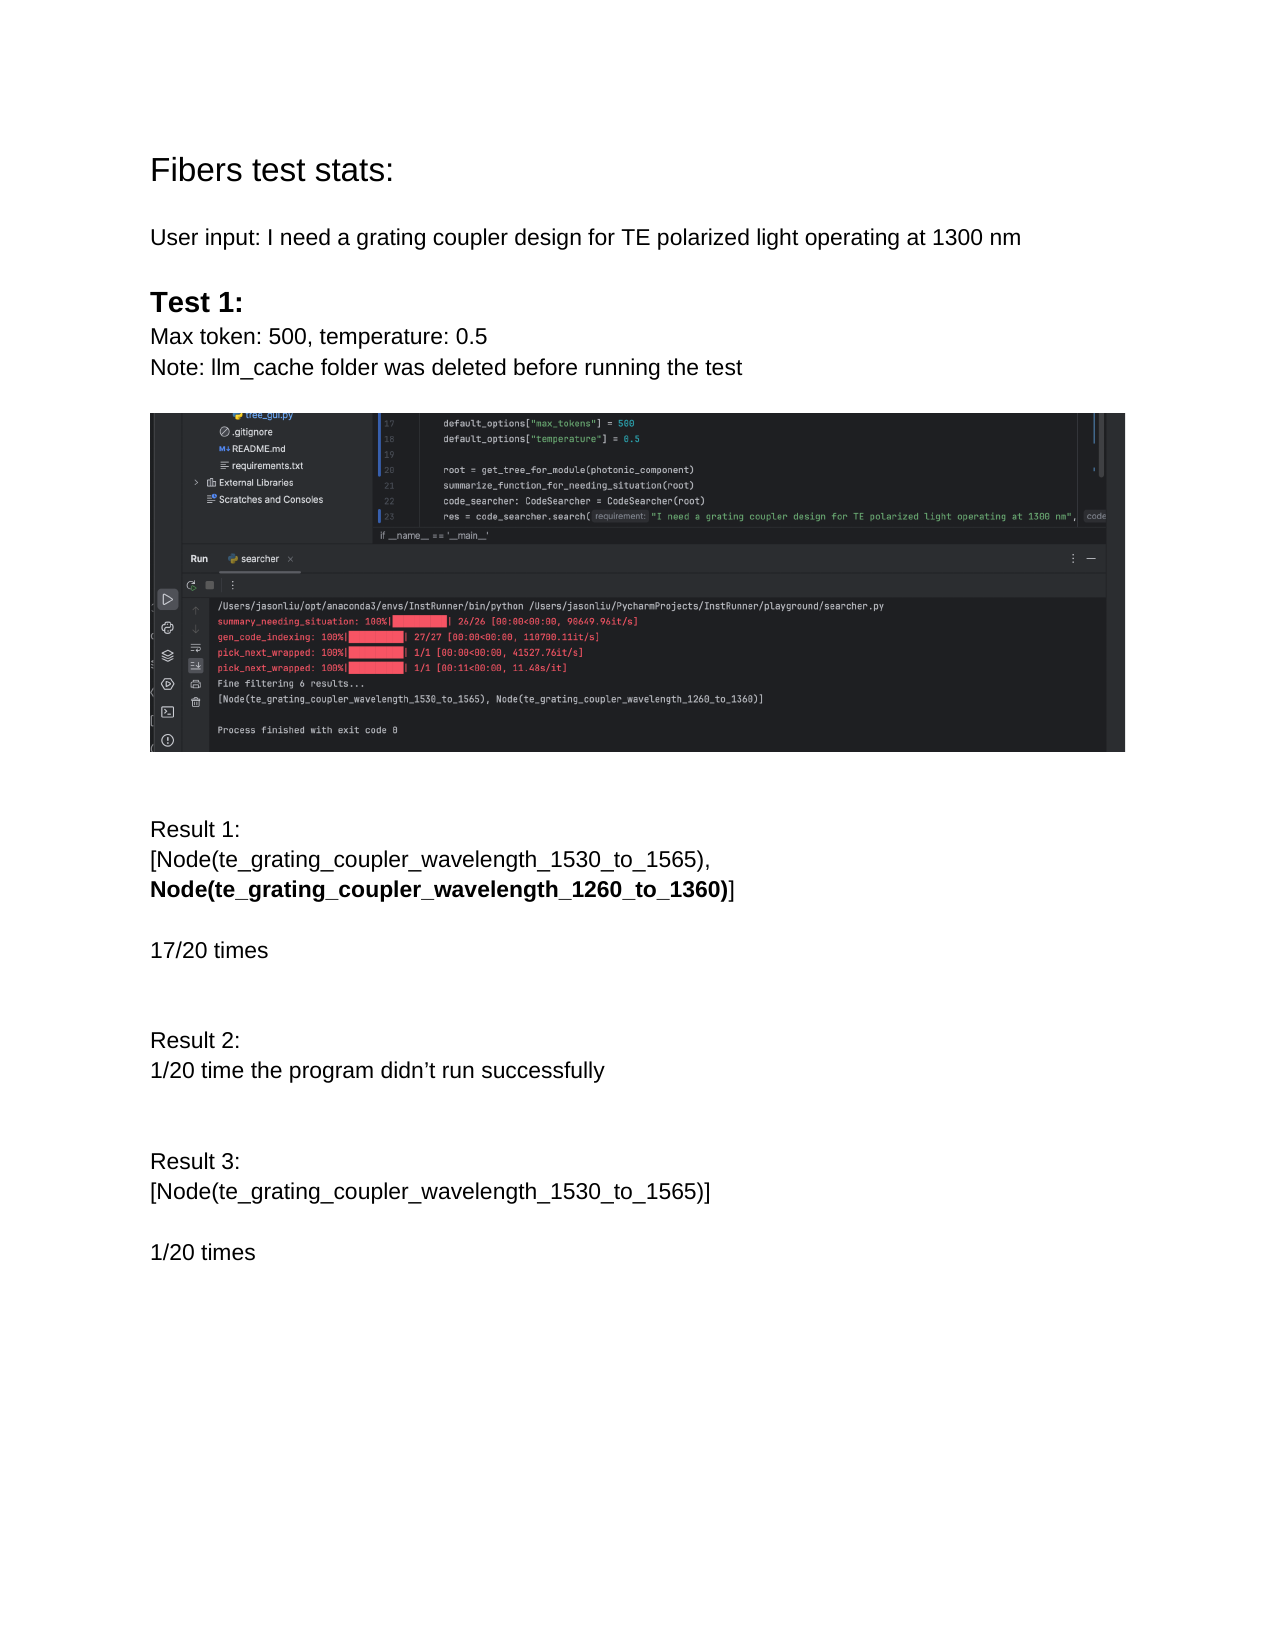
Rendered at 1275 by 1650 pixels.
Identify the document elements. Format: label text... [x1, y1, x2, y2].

text Result 2: [150, 1027, 1125, 1053]
text Max token: 500, temperature: 0.5 [150, 323, 1125, 350]
text Test 1: [150, 285, 1125, 318]
text 1/20 times [150, 1239, 1125, 1265]
text 1/20 time the program didn’t run successfully [150, 1057, 1125, 1084]
text Fibers test stats: [150, 150, 1125, 188]
picture [150, 413, 1125, 752]
text 17/20 times [150, 937, 1125, 963]
text [Node(te_grating_coupler_wavelength_1530_to_1565), Node(te_grating_coupler_wavelength_1260_to_1360)] [150, 846, 1125, 902]
text Note: llm_cache folder was deleted before running the test [150, 353, 1125, 380]
text Result 3: [150, 1148, 1125, 1174]
text Result 1: [150, 816, 1125, 842]
text User input: I need a grating coupler design for TE polarized light operating at 1300 nm [150, 224, 1125, 251]
text [Node(te_grating_coupler_wavelength_1530_to_1565)] [150, 1178, 1125, 1204]
